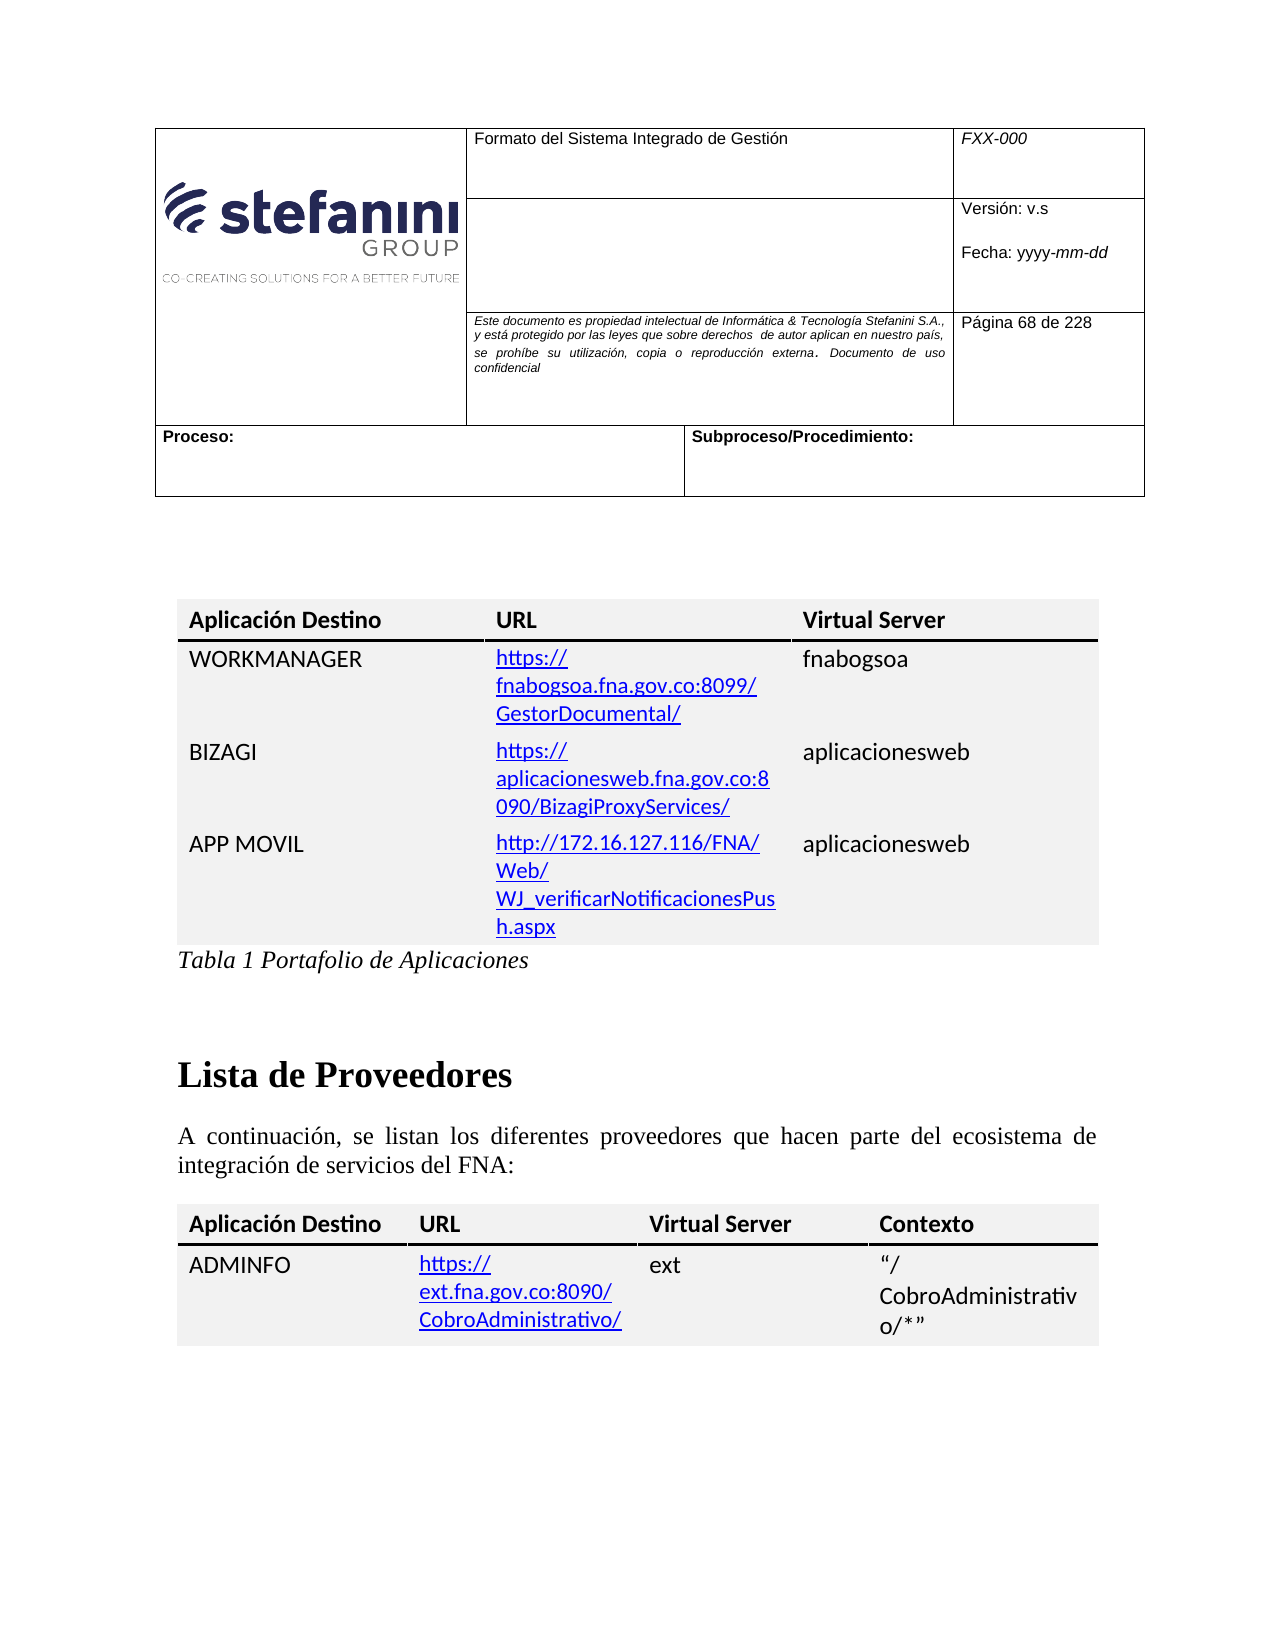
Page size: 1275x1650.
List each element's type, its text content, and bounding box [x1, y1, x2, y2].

table_cell https://aplicacionesweb.fna.gov.co:8090/BizagiProxyServices/ [485, 732, 791, 824]
table_header URL [485, 600, 791, 638]
table_cell fnabogsoa [792, 642, 1098, 731]
table_header URL [408, 1205, 637, 1242]
table_header Aplicación Destino [178, 600, 484, 638]
table_cell WORKMANAGER [178, 642, 484, 731]
text Tabla 1 Portafolio de Aplicaciones [177, 945, 1098, 974]
table_cell https://ext.fna.gov.co:8090/CobroAdministrativo/ [408, 1246, 637, 1345]
table_cell APP MOVIL [178, 825, 484, 944]
table_cell aplicacionesweb [792, 732, 1098, 824]
table_cell BIZAGI [178, 732, 484, 824]
table_header Virtual Server [638, 1205, 868, 1242]
table_cell aplicacionesweb [792, 825, 1098, 944]
subtitle Lista de Proveedores [177, 1053, 1098, 1096]
picture [162, 182, 460, 286]
table_header Aplicación Destino [178, 1205, 407, 1242]
table_cell ADMINFO [178, 1246, 407, 1345]
text A continuación, se listan los diferentes proveedores que hacen parte del ecosistema de integración de servicios del FNA: [177, 1121, 1098, 1178]
table_cell http://172.16.127.116/FNA/Web/WJ_verificarNotificacionesPush.aspx [485, 825, 791, 944]
table_cell ext [638, 1246, 868, 1345]
table_cell “/CobroAdministrativo/*” [869, 1246, 1098, 1345]
table_cell https://fnabogsoa.fna.gov.co:8099/GestorDocumental/ [485, 642, 791, 731]
table_header Contexto [869, 1205, 1098, 1242]
table_header Virtual Server [792, 600, 1098, 638]
